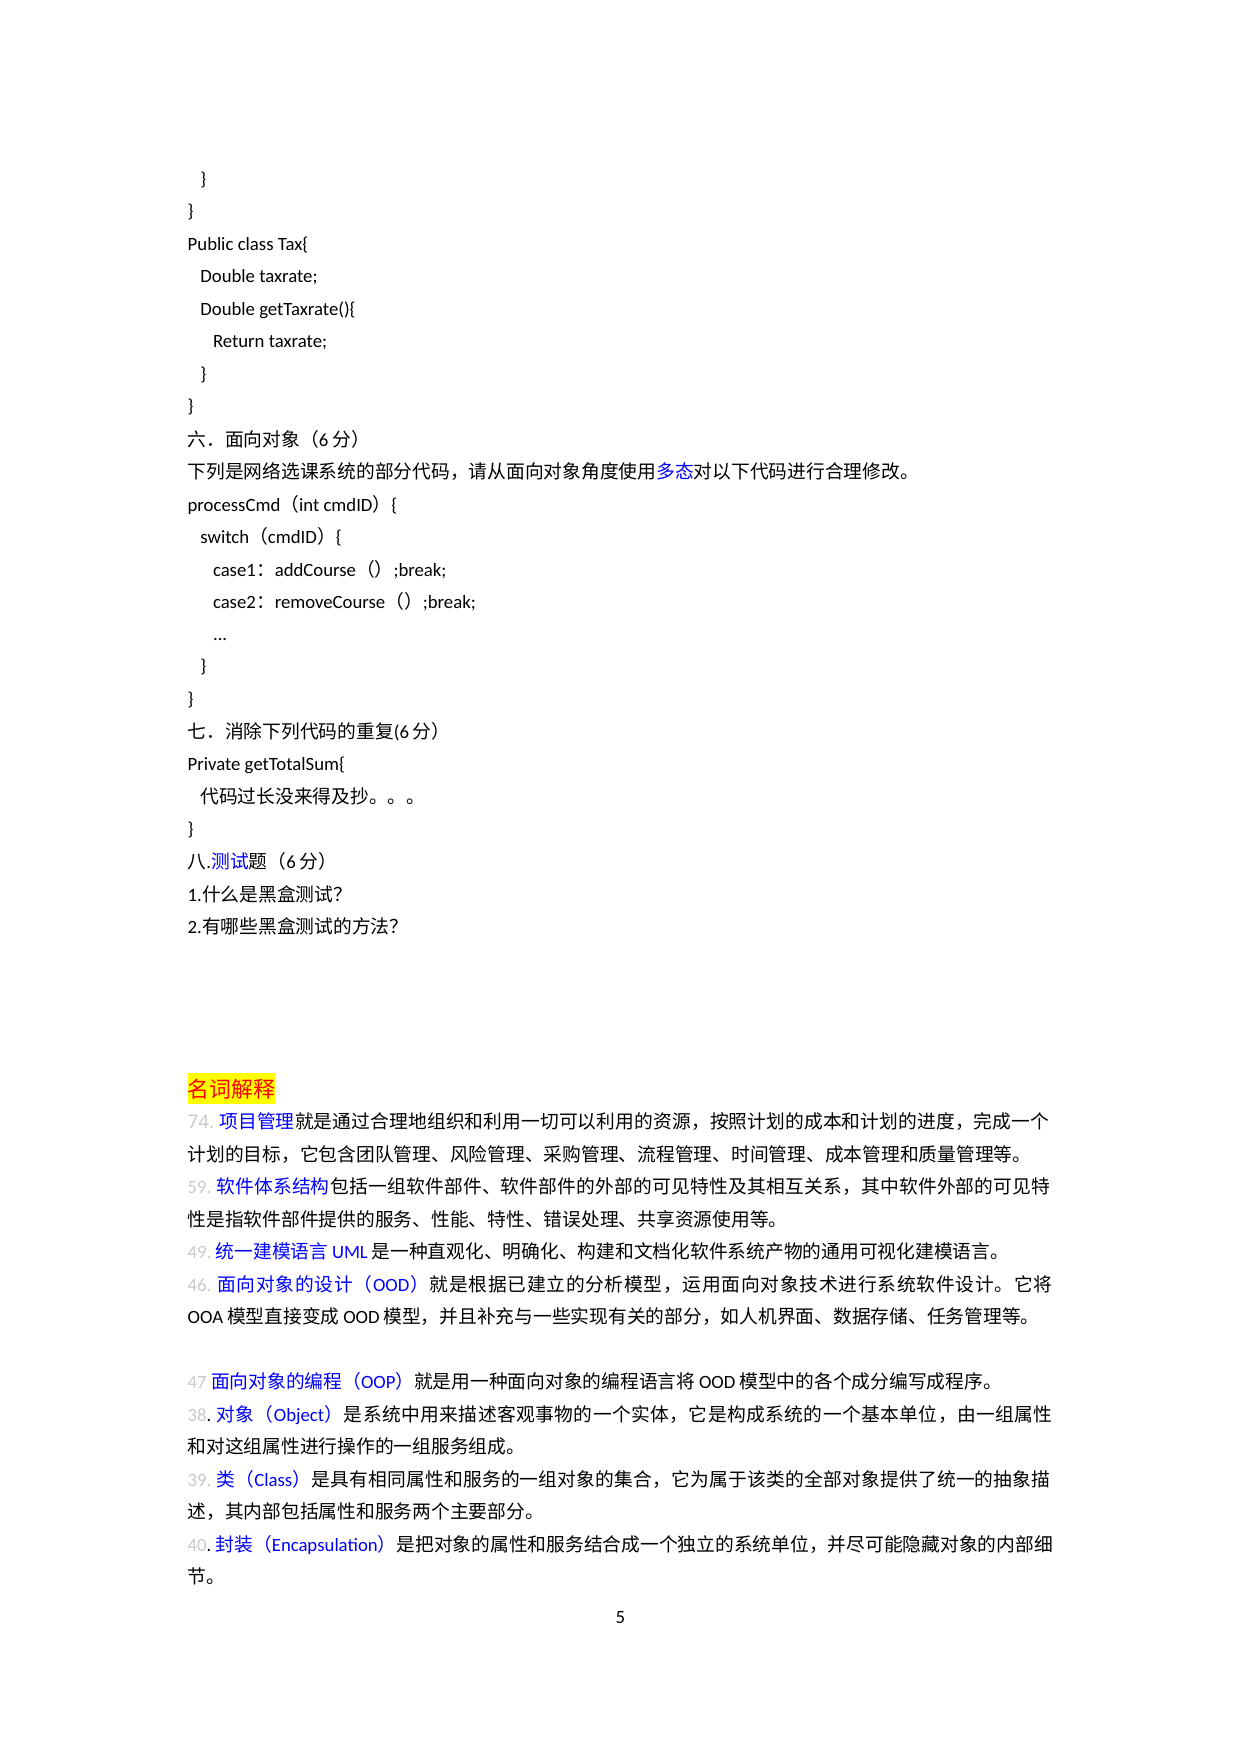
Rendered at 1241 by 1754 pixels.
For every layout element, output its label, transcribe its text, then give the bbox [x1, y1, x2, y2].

text case1：addCourse（）;break; [187, 552, 1053, 584]
text Public class Tax{ [187, 227, 1053, 259]
text 代码过长没来得及抄。。。 [187, 779, 1053, 812]
text } [187, 162, 1053, 194]
text 38. 对象（Object）是系统中用来描述客观事物的一个实体，它是构成系统的一个基本单位，由一组属性和对这组属性进行操作的一组服务组成。 [187, 1397, 1053, 1462]
text 名词解释 [187, 1072, 1053, 1104]
text 39. 类（Class）是具有相同属性和服务的一组对象的集合，它为属于该类的全部对象提供了统一的抽象描述，其内部包括属性和服务两个主要部分。 [187, 1462, 1053, 1527]
text 74. 项目管理就是通过合理地组织和利用一切可以利用的资源，按照计划的成本和计划的进度，完成一个计划的目标，它包含团队管理、风险管理、采购管理、流程管理、时间管理、成本管理和质量管理等。 [187, 1104, 1053, 1169]
text } [187, 357, 1053, 389]
text 49. 统一建模语言UML是一种直观化、明确化、构建和文档化软件系统产物的通用可视化建模语言。 [187, 1234, 1053, 1267]
text 六．面向对象（6分） [187, 422, 1053, 454]
text case2：removeCourse（）;break; [187, 584, 1053, 617]
text processCmd（int cmdID）{ [187, 487, 1053, 519]
text } [187, 389, 1053, 422]
text } [187, 194, 1053, 227]
text Double taxrate; [187, 259, 1053, 292]
text Return taxrate; [187, 324, 1053, 357]
text Double getTaxrate(){ [187, 292, 1053, 324]
text 八.测试题（6分） [187, 844, 1053, 877]
text 下列是网络选课系统的部分代码，请从面向对象角度使用多态对以下代码进行合理修改。 [187, 454, 1053, 487]
text } [187, 649, 1053, 682]
text } [187, 812, 1053, 844]
text Private getTotalSum{ [187, 747, 1053, 779]
text 七．消除下列代码的重复(6分） [187, 714, 1053, 747]
text 46. 面向对象的设计（OOD）就是根据已建立的分析模型，运用面向对象技术进行系统软件设计。它将OOA模型直接变成OOD模型，并且补充与一些实现有关的部分，如人机界面、数据存储、任务管理等。 [187, 1267, 1053, 1332]
text 40. 封装（Encapsulation）是把对象的属性和服务结合成一个独立的系统单位，并尽可能隐藏对象的内部细节。 [187, 1527, 1053, 1592]
text 59. 软件体系结构包括一组软件部件、软件部件的外部的可见特性及其相互关系，其中软件外部的可见特性是指软件部件提供的服务、性能、特性、错误处理、共享资源使用等。 [187, 1169, 1053, 1234]
text 1.什么是黑盒测试？ [187, 877, 1053, 909]
text 2.有哪些黑盒测试的方法？ [187, 909, 1053, 942]
text ... [187, 617, 1053, 649]
text switch（cmdID）{ [187, 519, 1053, 552]
text 47 面向对象的编程（OOP）就是用一种面向对象的编程语言将OOD模型中的各个成分编写成程序。 [187, 1364, 1053, 1397]
text } [187, 682, 1053, 714]
